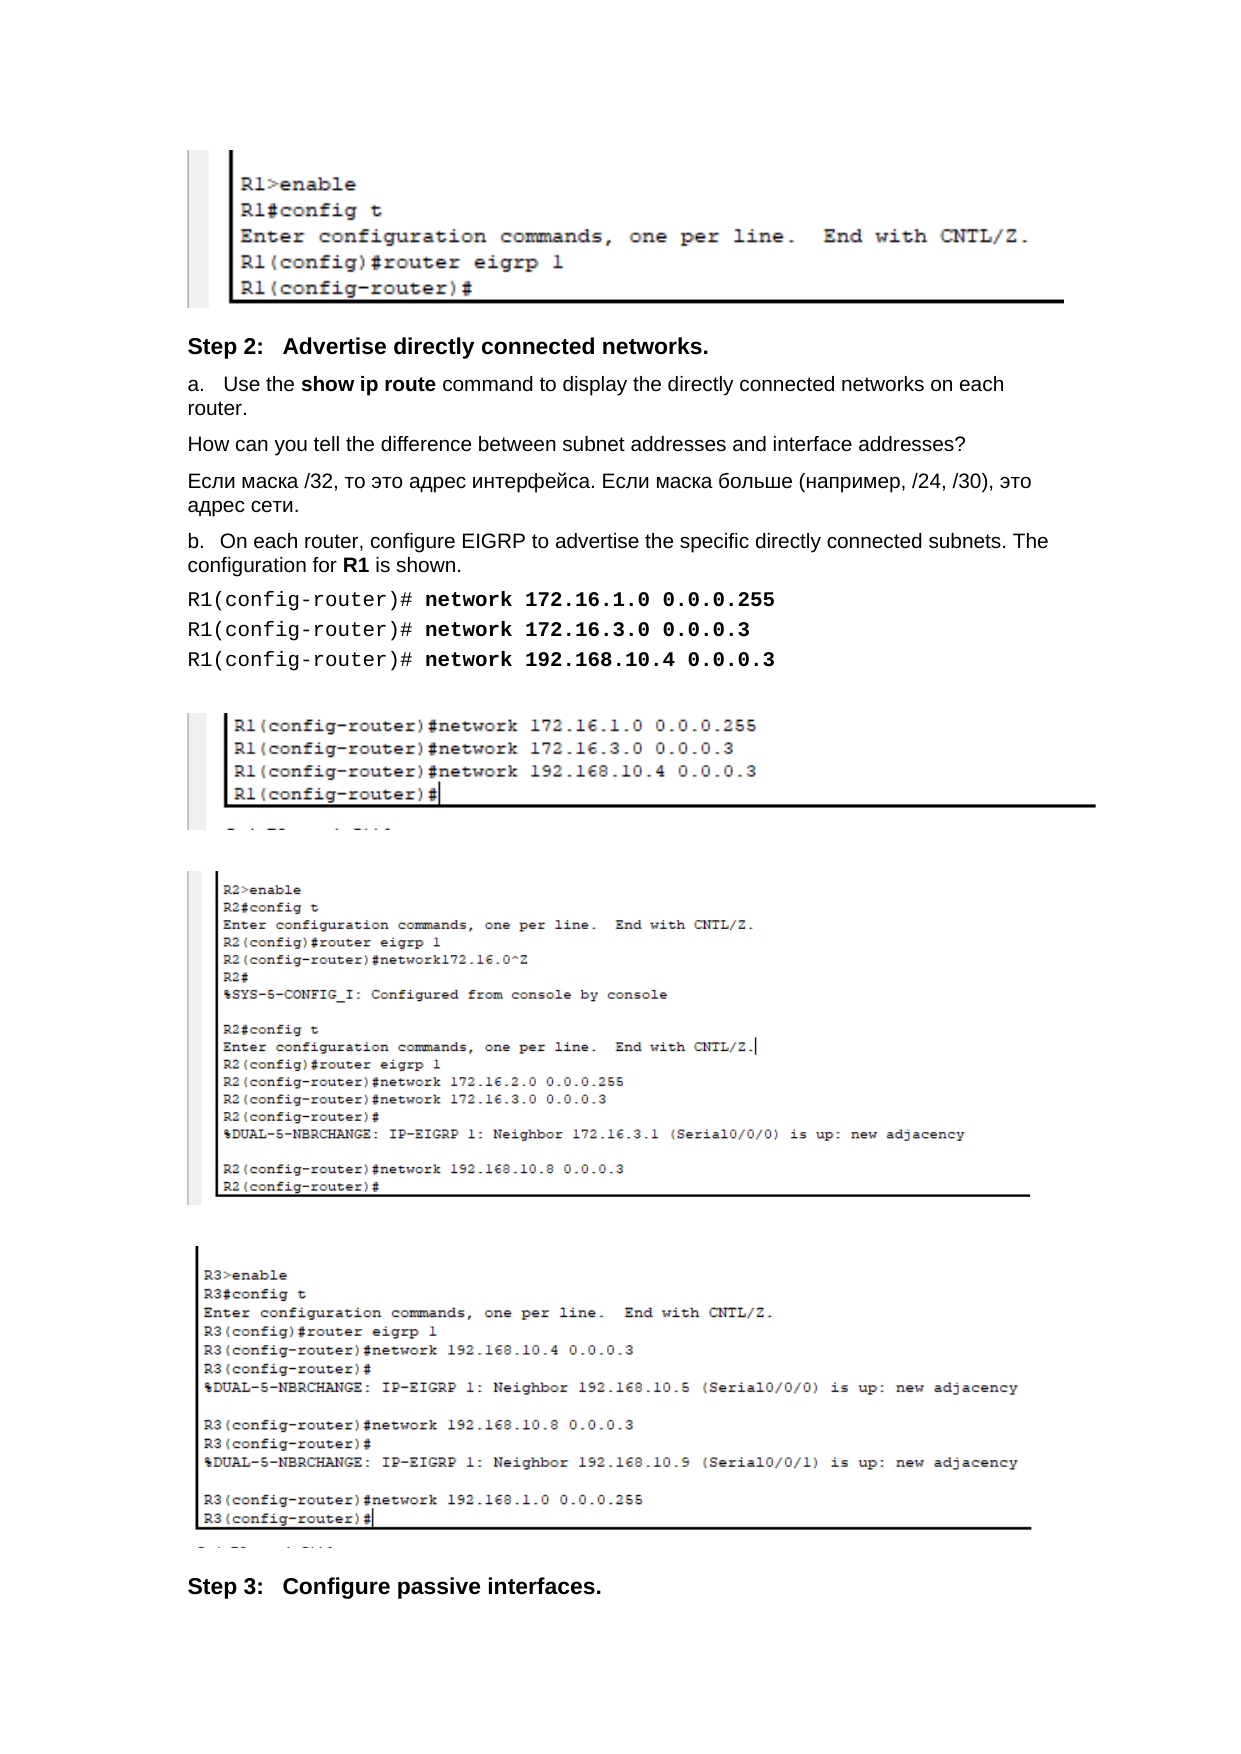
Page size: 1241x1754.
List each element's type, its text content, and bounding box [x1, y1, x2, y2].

text R1(config-router)# network 172.16.1.0 0.0.0.255 [187, 589, 1053, 613]
picture [187, 150, 1064, 308]
text How can you tell the difference between subnet addresses and interface addresses? [187, 432, 1053, 456]
text Step 2: Advertise directly connected networks. [187, 333, 1053, 359]
text R1(config-router)# network 192.168.10.4 0.0.0.3 [187, 649, 1053, 673]
text Если маска /32, то это адрес интерфейса. Если маска больше (например, /24, /30), это адрес сети. [187, 468, 1053, 516]
picture [187, 871, 1030, 1205]
text Step 3: Configure passive interfaces. [187, 1573, 1053, 1599]
text a. Use the show ip route command to display the directly connected networks on each router. [187, 372, 1053, 419]
text R1(config-router)# network 172.16.3.0 0.0.0.3 [187, 619, 1053, 643]
text b. On each router, configure EIGRP to advertise the specific directly connected subnets. The configuration for R1 is shown. [187, 529, 1053, 577]
picture [187, 1246, 1032, 1548]
picture [187, 713, 1096, 830]
